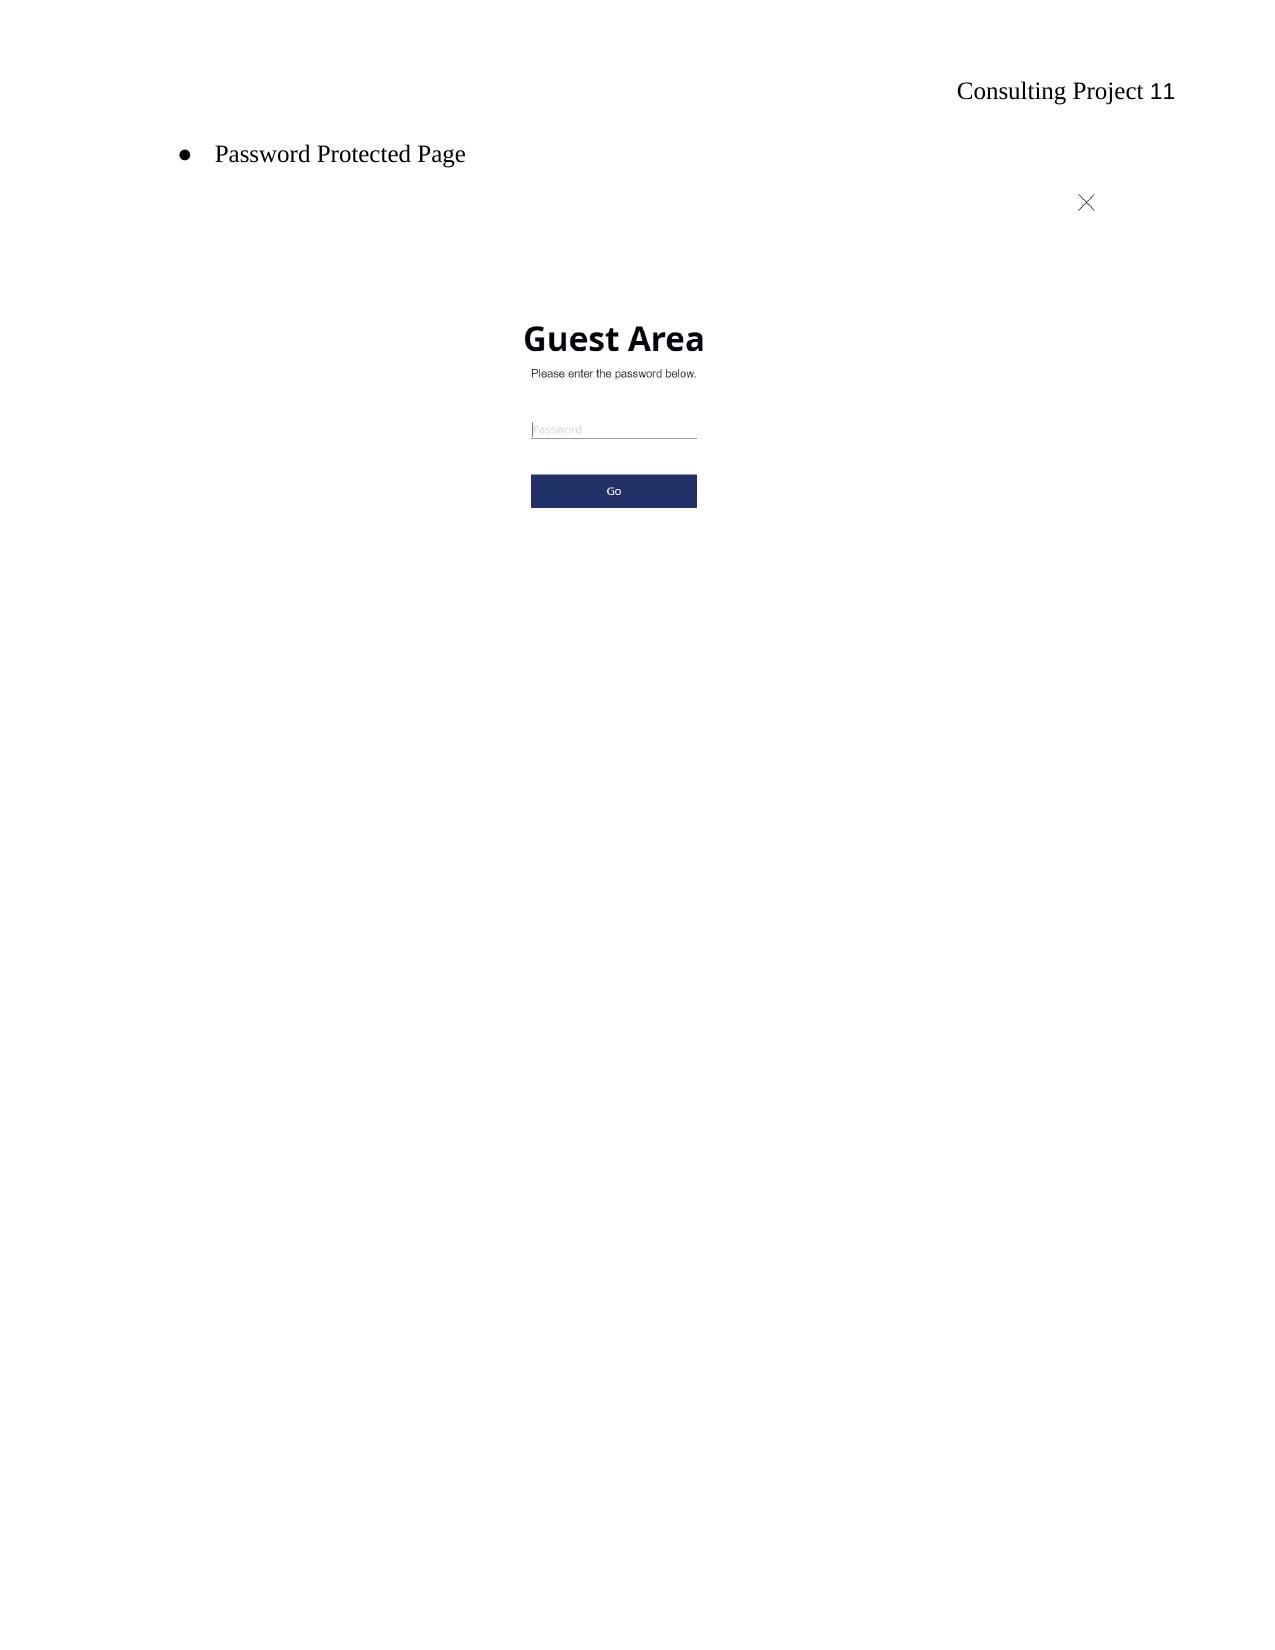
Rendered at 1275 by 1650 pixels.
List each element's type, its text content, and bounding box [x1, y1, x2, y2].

picture [214, 172, 1120, 614]
list Password Protected Page [177, 139, 1175, 168]
